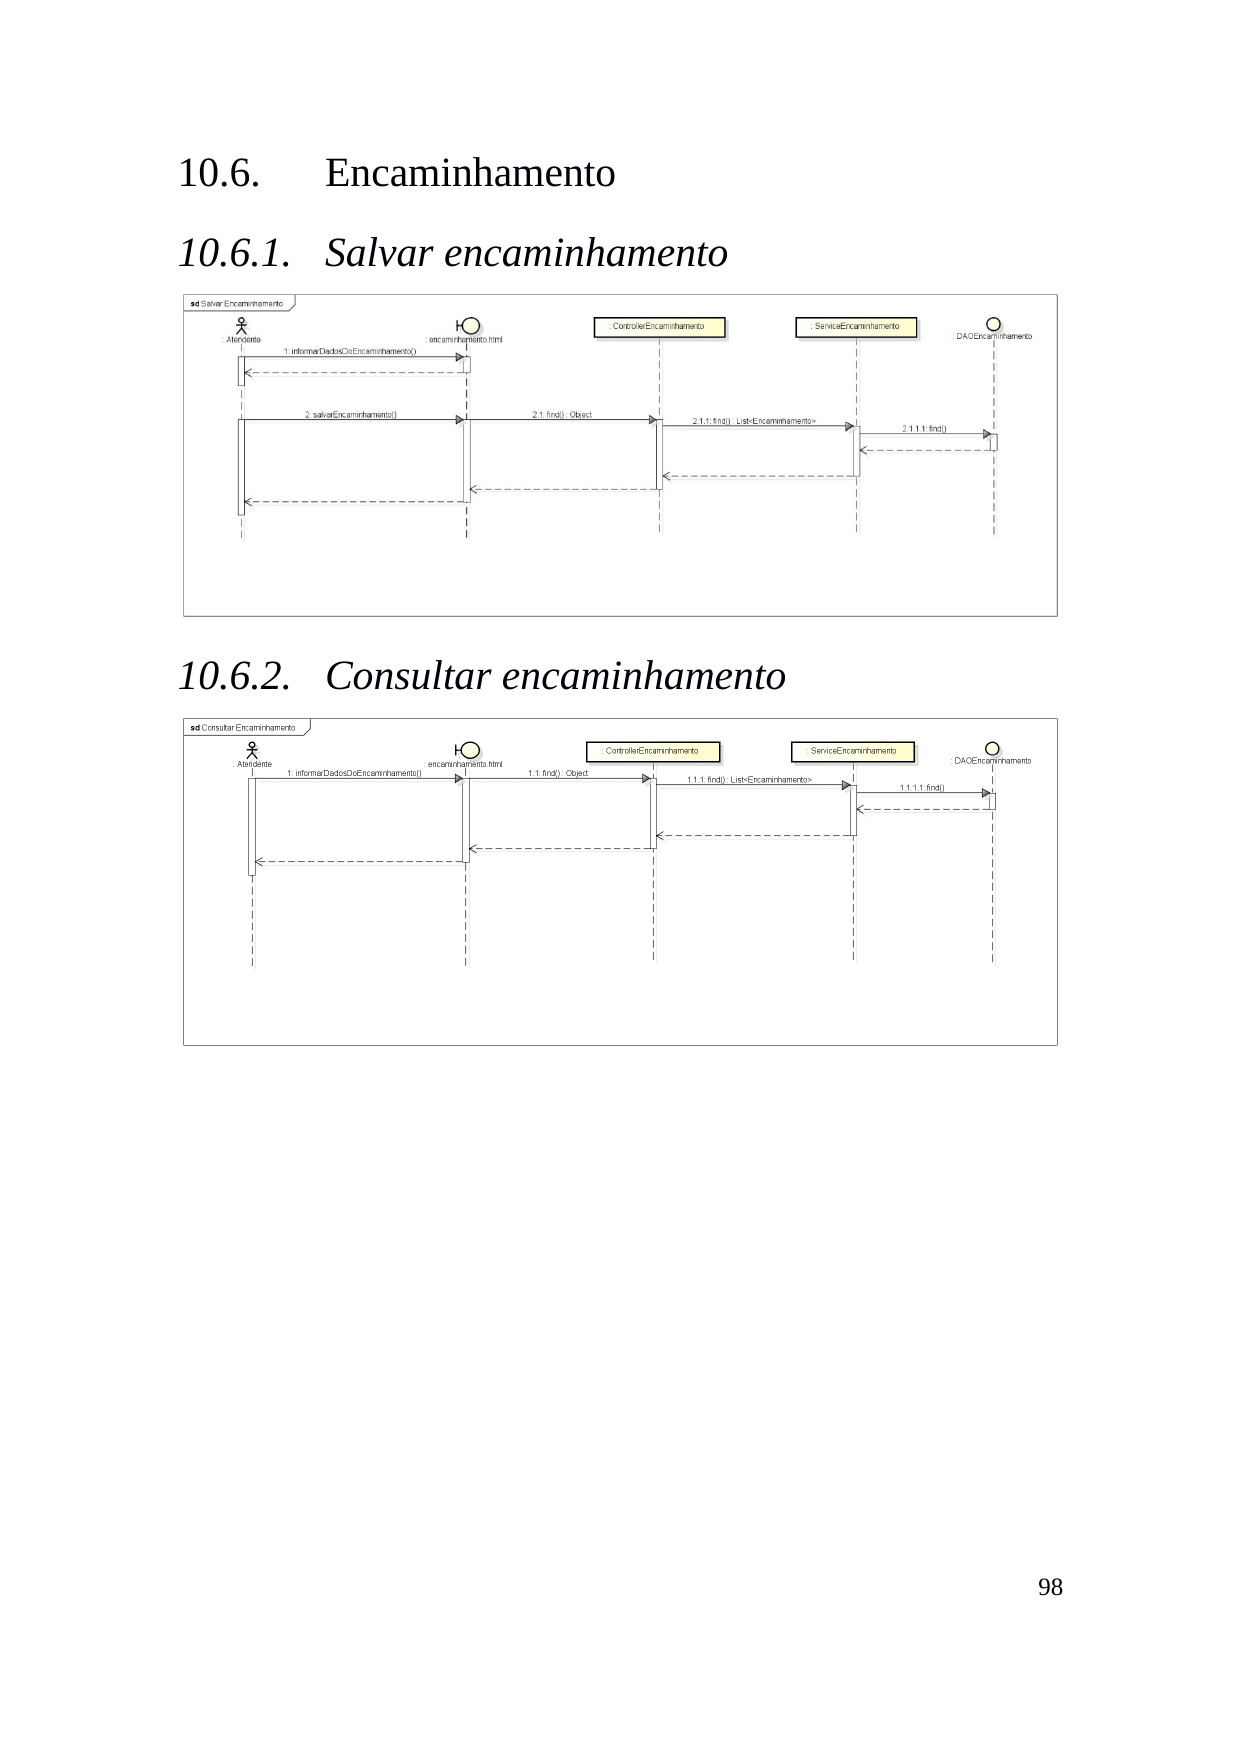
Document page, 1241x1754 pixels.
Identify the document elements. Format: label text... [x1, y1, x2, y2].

subtitle Consultar encaminhamento [177, 651, 1063, 699]
subtitle Encaminhamento [177, 148, 1063, 196]
picture [177, 712, 1063, 1051]
subtitle Salvar encaminhamento [177, 228, 1063, 276]
picture [177, 289, 1063, 622]
